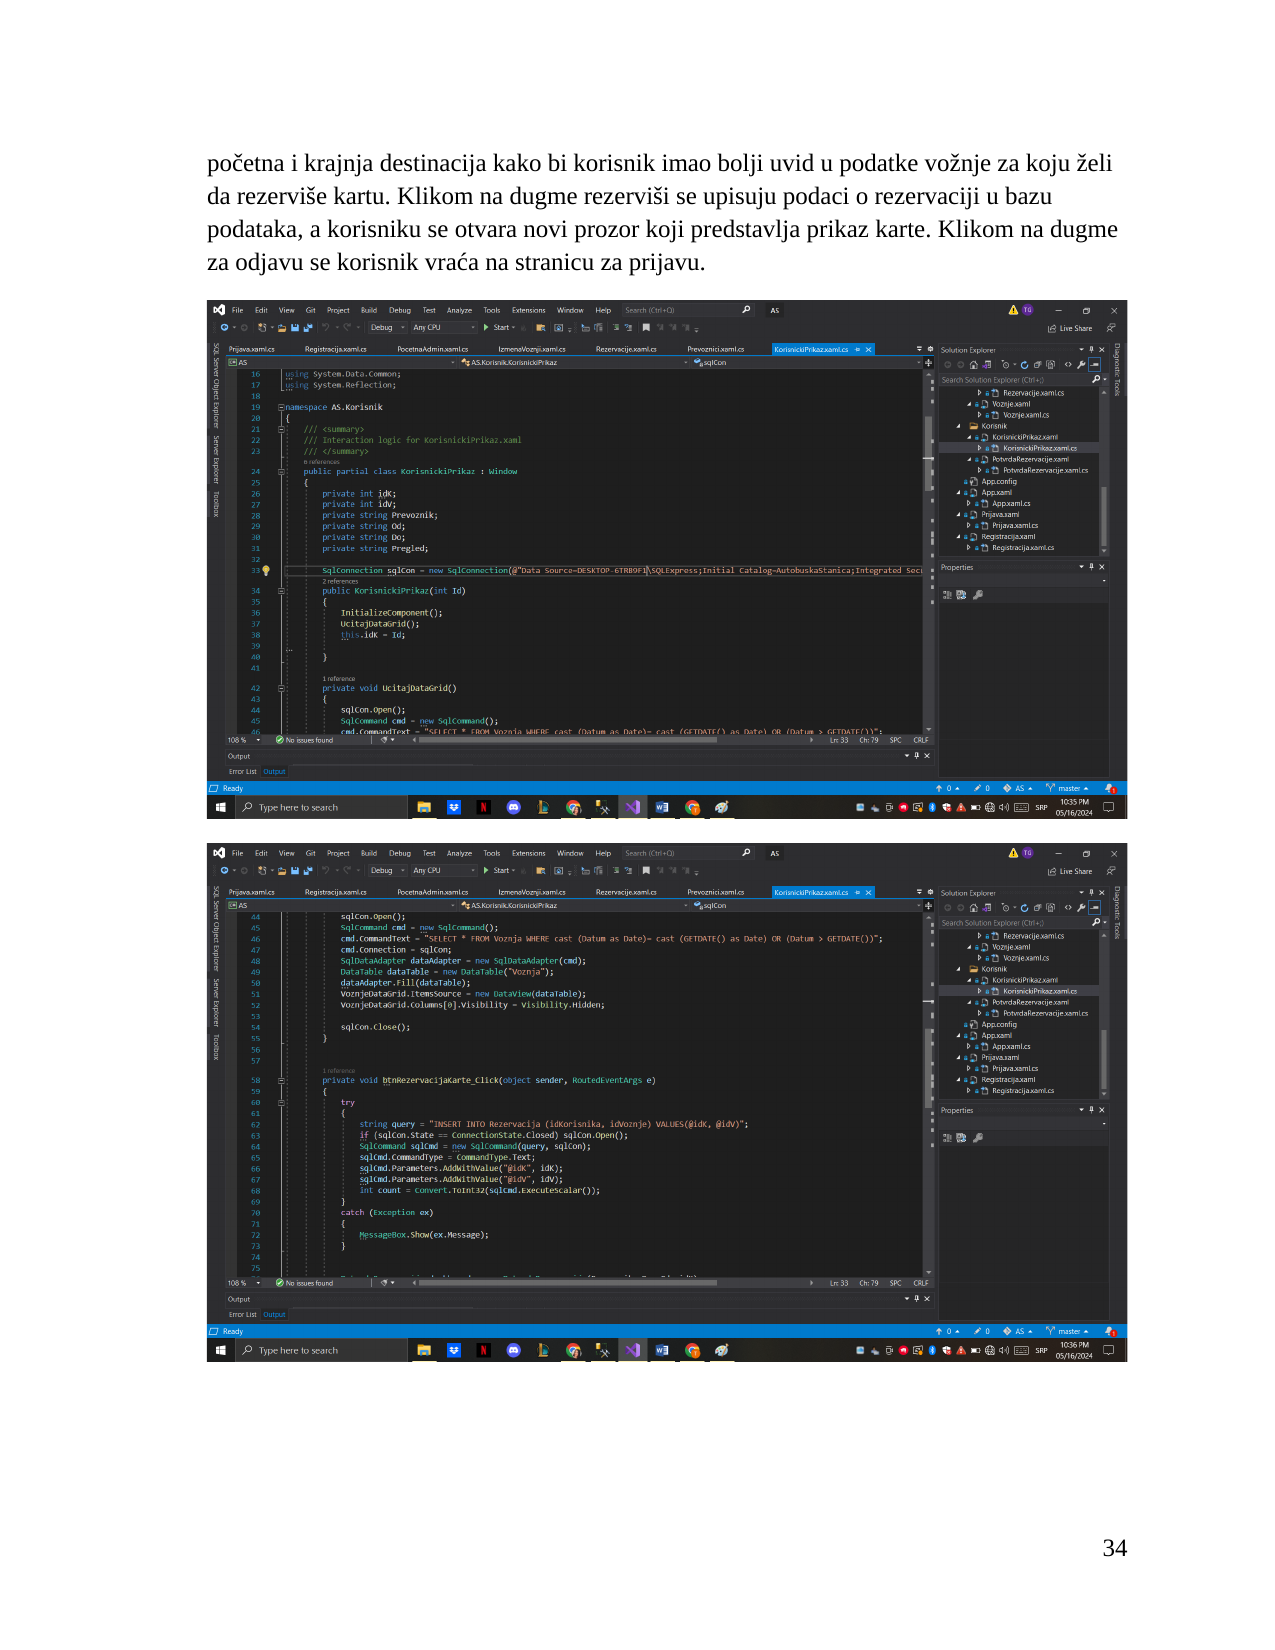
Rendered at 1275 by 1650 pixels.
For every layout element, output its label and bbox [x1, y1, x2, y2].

text [207, 148, 1127, 276]
picture [206, 300, 1128, 819]
picture [206, 843, 1128, 1362]
